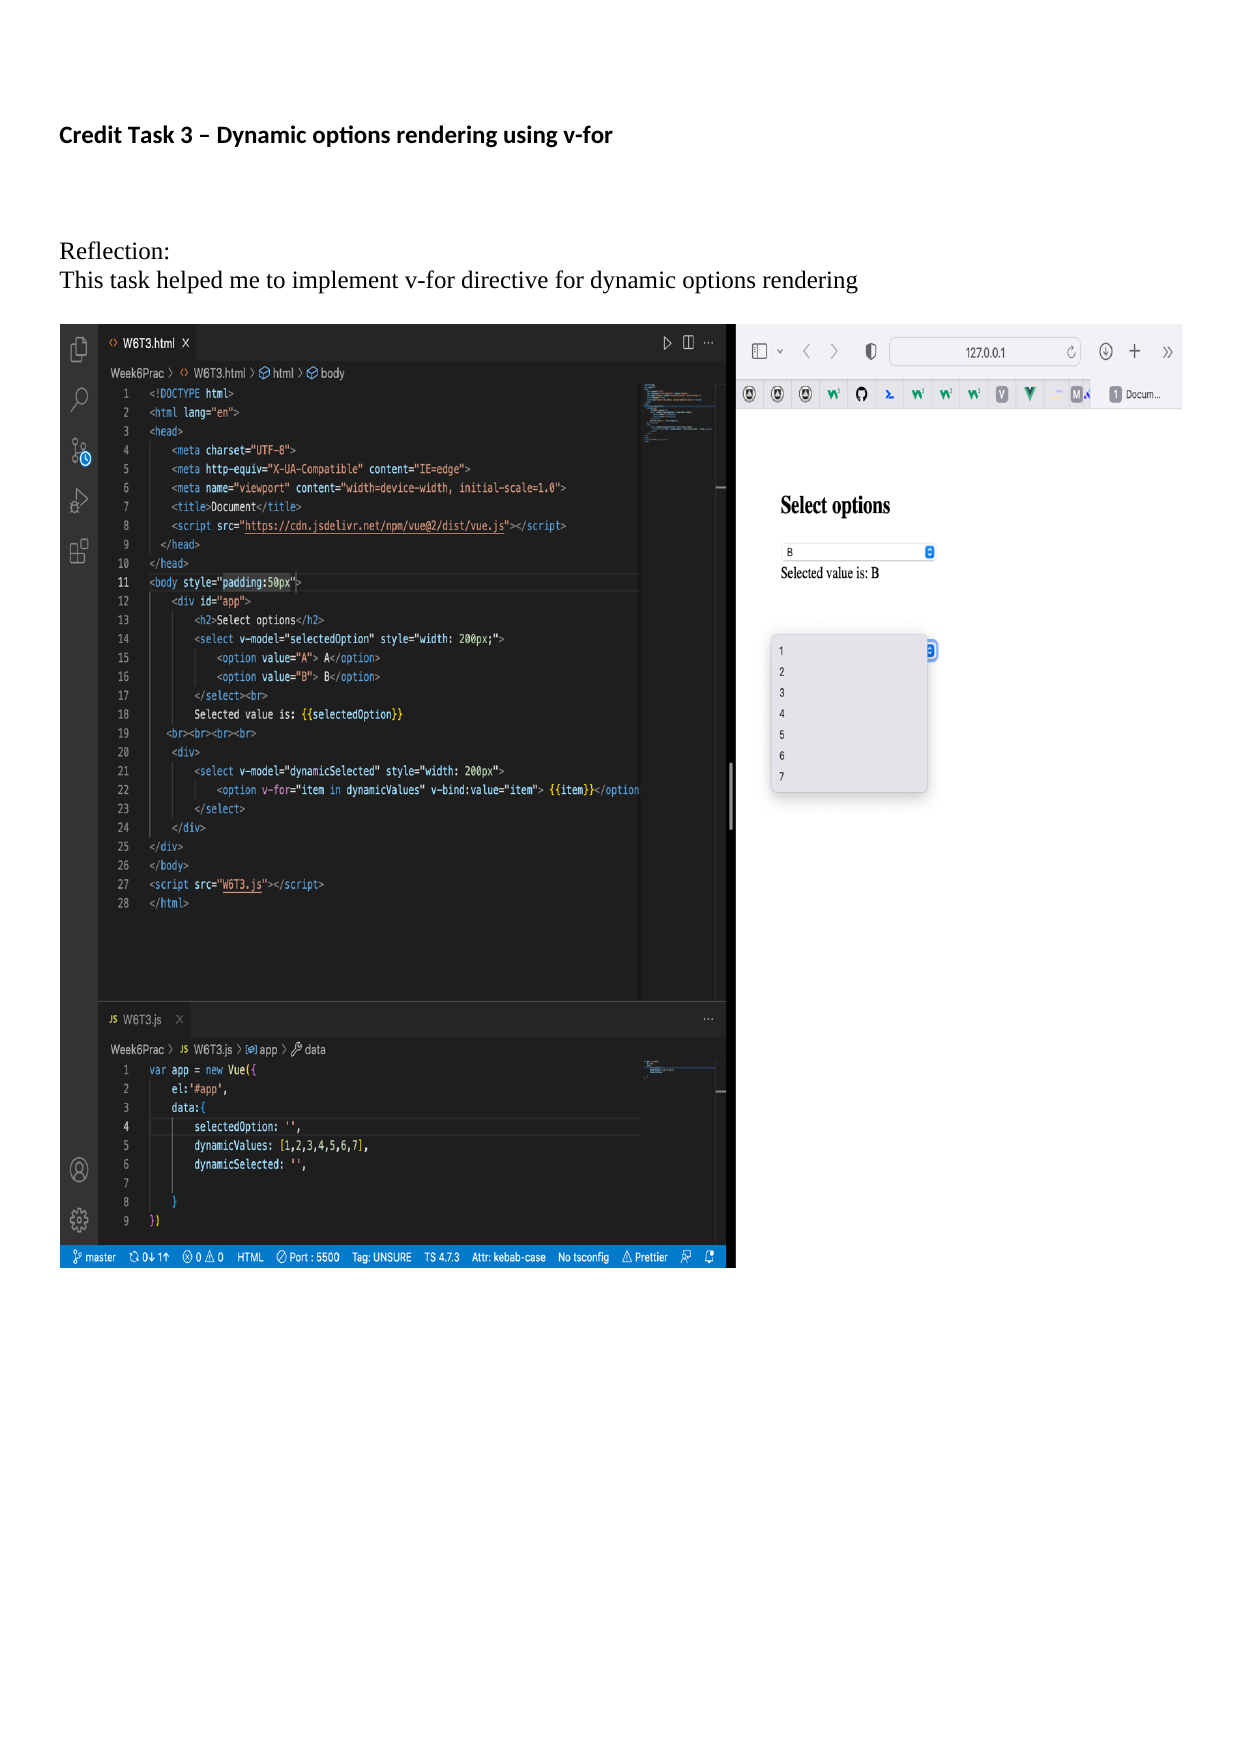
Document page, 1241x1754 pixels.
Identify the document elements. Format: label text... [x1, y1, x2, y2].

text This task helped me to implement v-for directive for dynamic options rendering [59, 265, 1181, 293]
picture [60, 324, 1183, 1268]
text Reflection: [59, 236, 1181, 265]
text Credit Task 3 – Dynamic options rendering using v-for [59, 119, 1181, 149]
